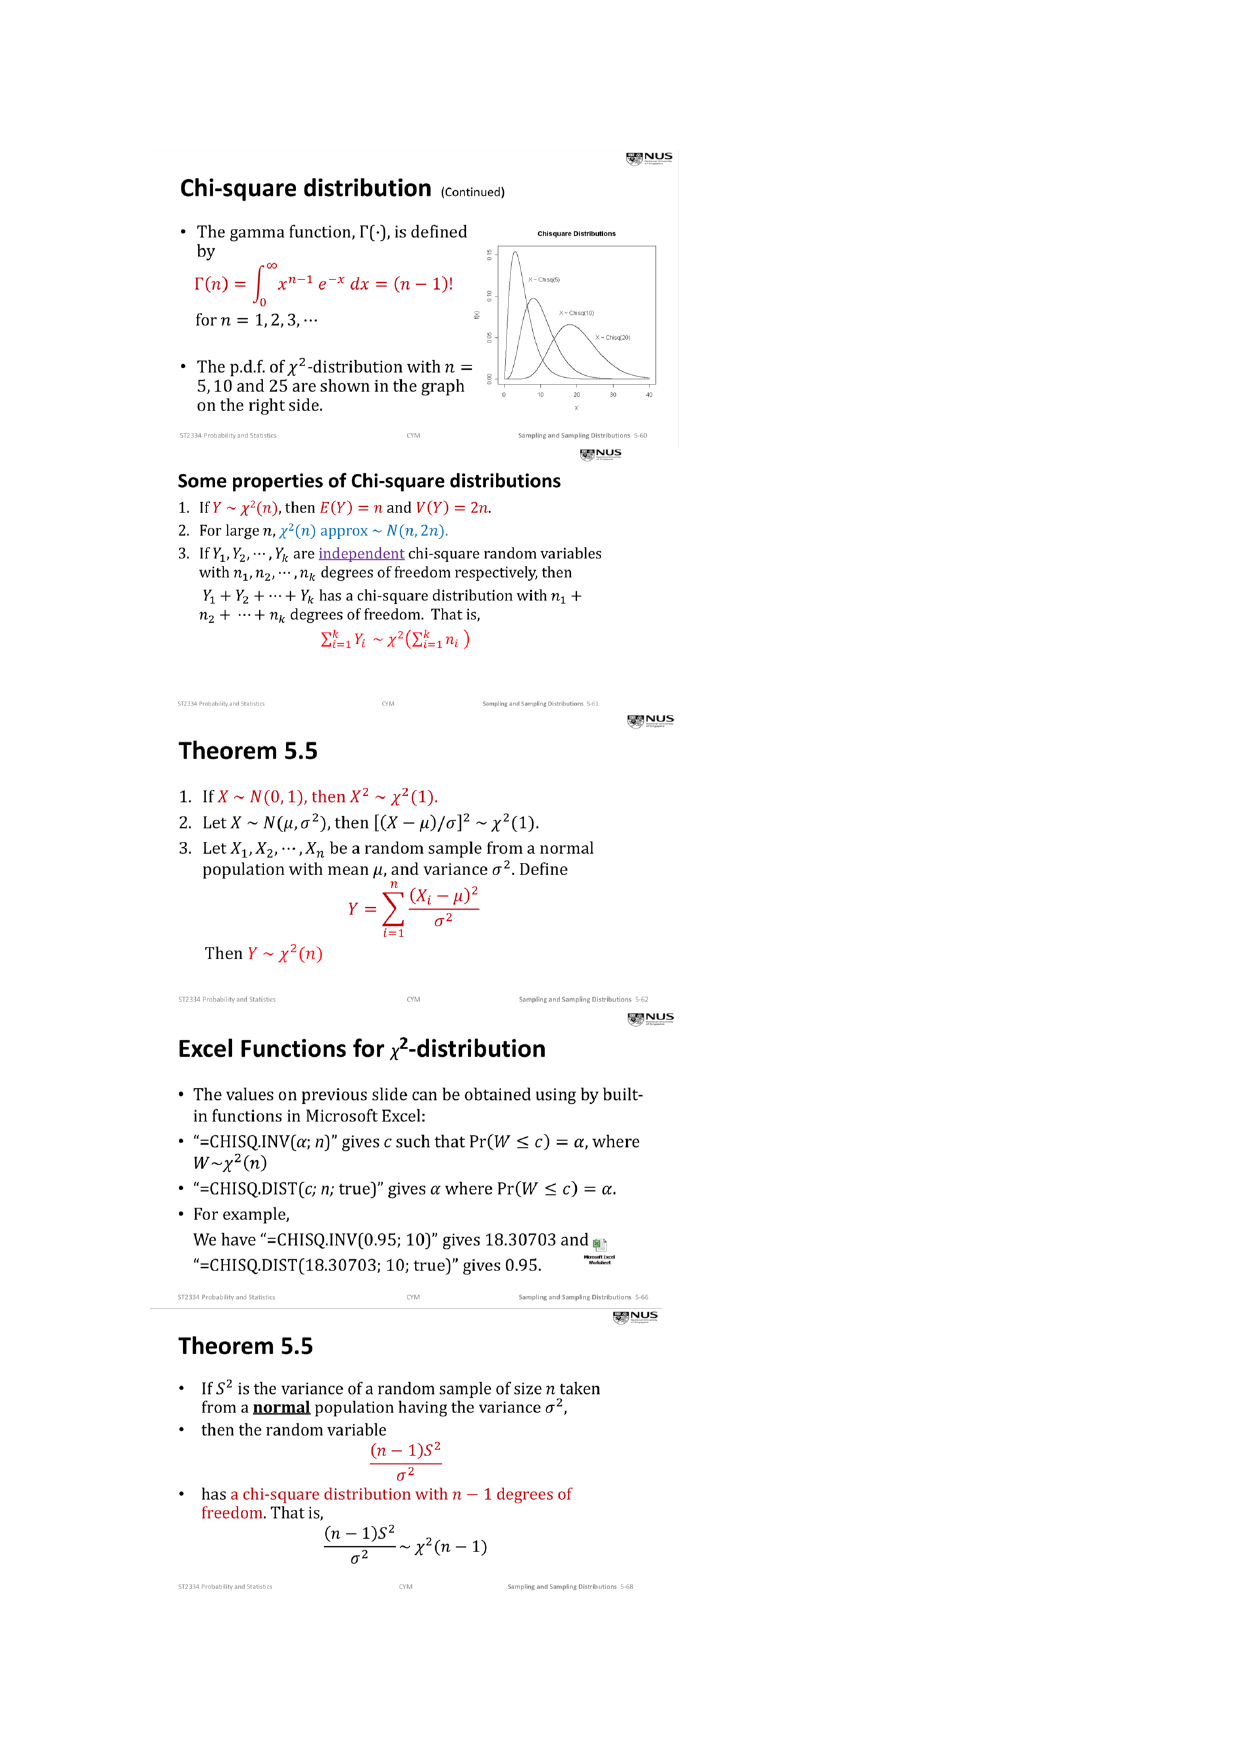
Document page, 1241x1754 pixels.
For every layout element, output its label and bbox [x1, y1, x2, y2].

picture [150, 150, 679, 1599]
